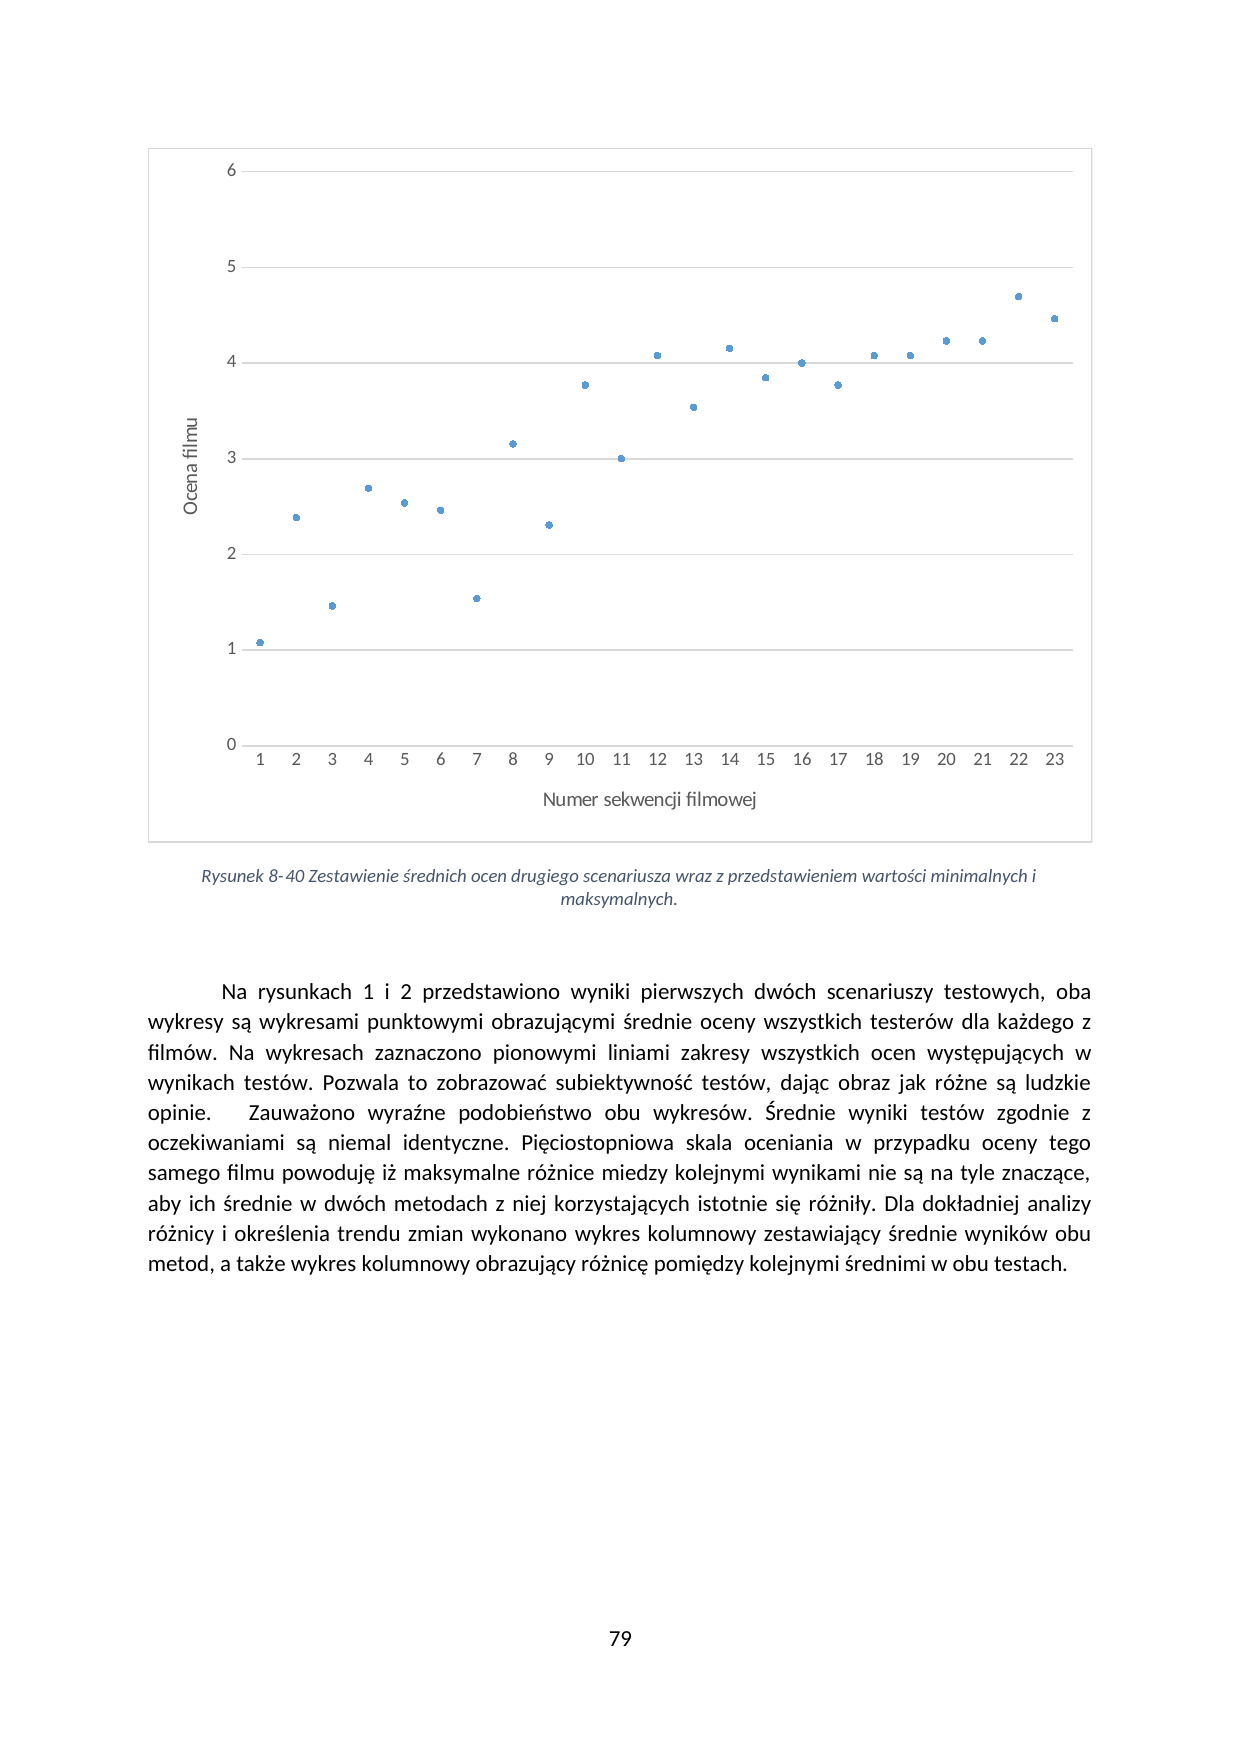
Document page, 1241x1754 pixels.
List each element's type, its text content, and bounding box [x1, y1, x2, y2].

text Na rysunkach 1 i 2 przedstawiono wyniki pierwszych dwóch scenariuszy testowych, oba wykresy są wykresami punktowymi obrazującymi średnie oceny wszystkich testerów dla każdego z filmów. Na wykresach zaznaczono pionowymi liniami zakresy wszystkich ocen występujących w wynikach testów. Pozwala to zobrazować subiektywność testów, dając obraz jak różne są ludzkie opinie. Zauważono wyraźne podobieństwo obu wykresów. Średnie wyniki testów zgodnie z oczekiwaniami są niemal identyczne. Pięciostopniowa skala oceniania w przypadku oceny tego samego filmu powoduję iż maksymalne różnice miedzy kolejnymi wynikami nie są na tyle znaczące, aby ich średnie w dwóch metodach z niej korzystających istotnie się różniły. Dla dokładniej analizy różnicy i określenia trendu zmian wykonano wykres kolumnowy zestawiający średnie wyników obu metod, a także wykres kolumnowy obrazujący różnicę pomiędzy kolejnymi średnimi w obu testach. [148, 977, 1093, 1277]
